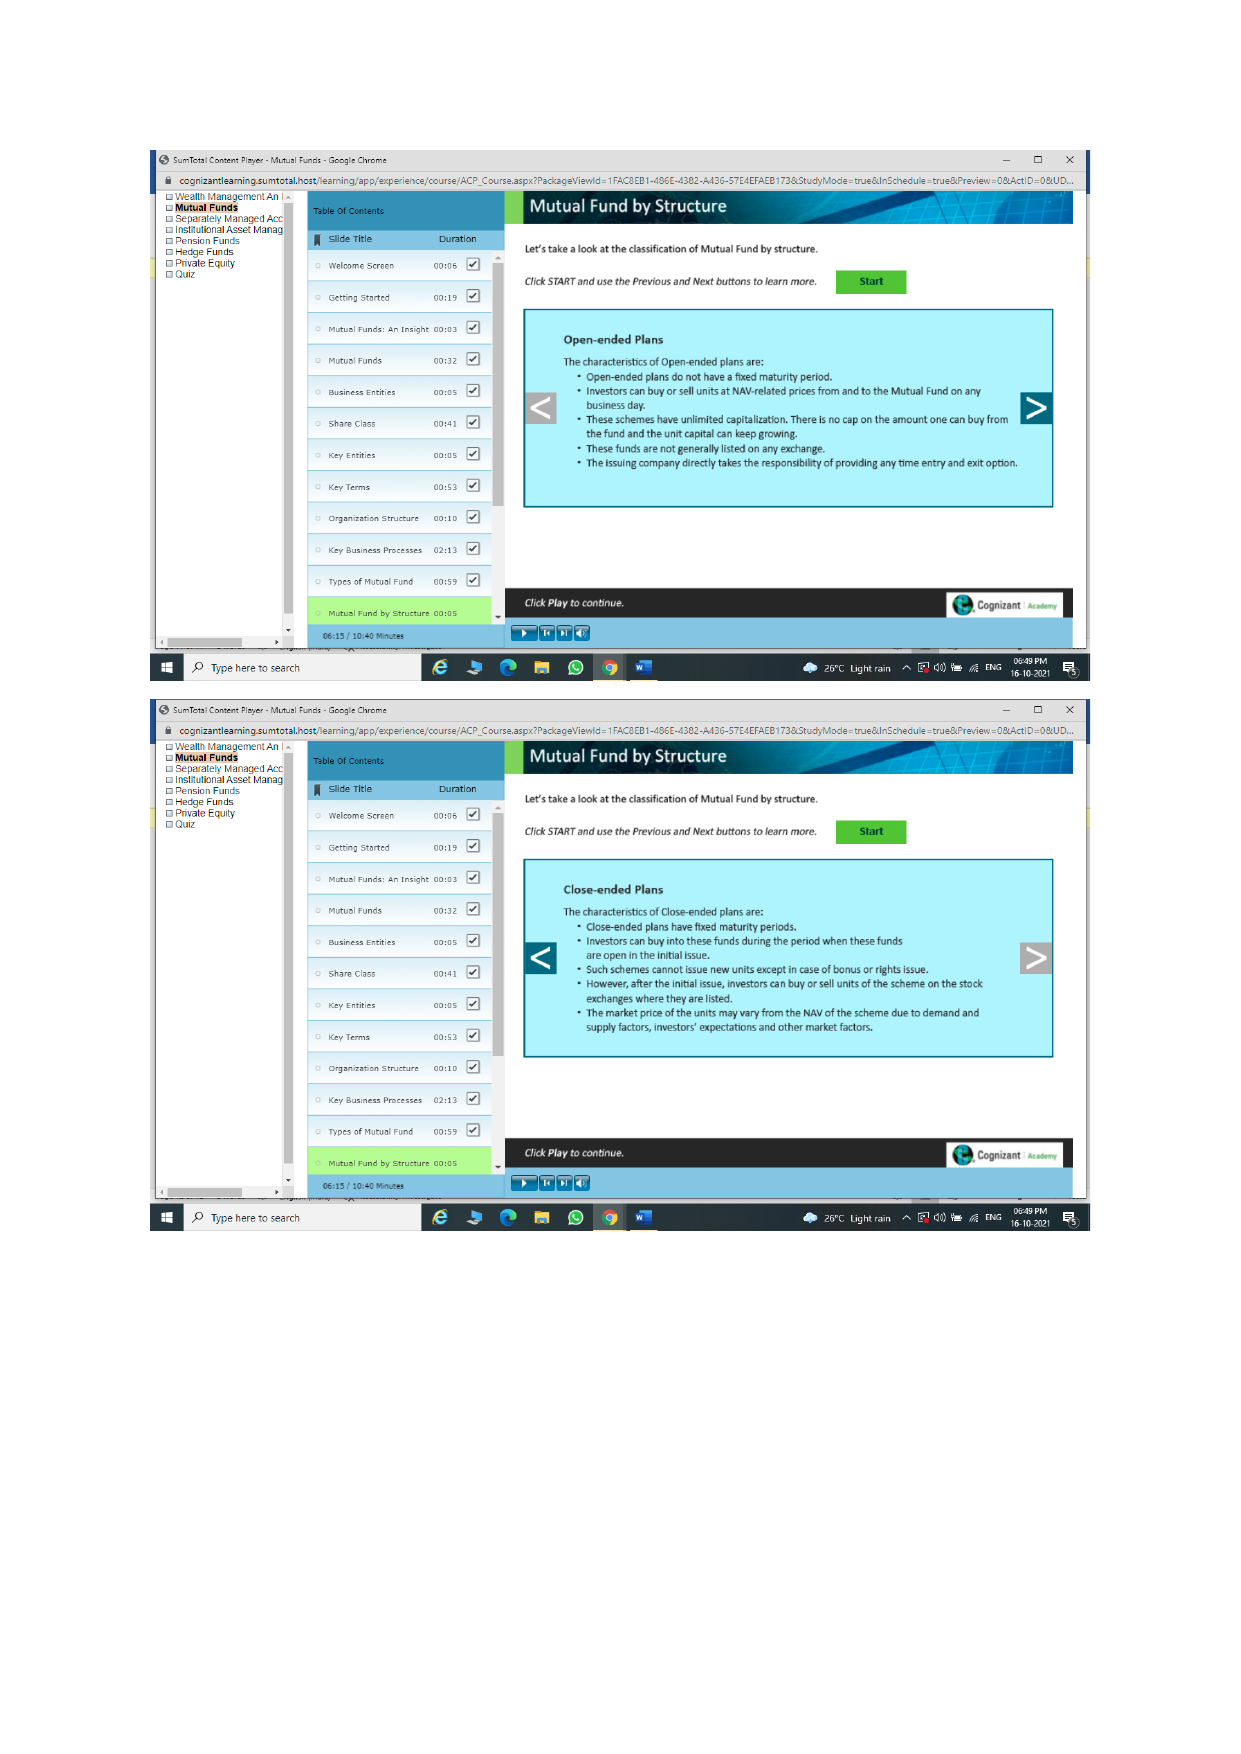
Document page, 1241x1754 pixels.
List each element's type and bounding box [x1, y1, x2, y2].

picture [150, 150, 1091, 681]
picture [150, 699, 1091, 1231]
